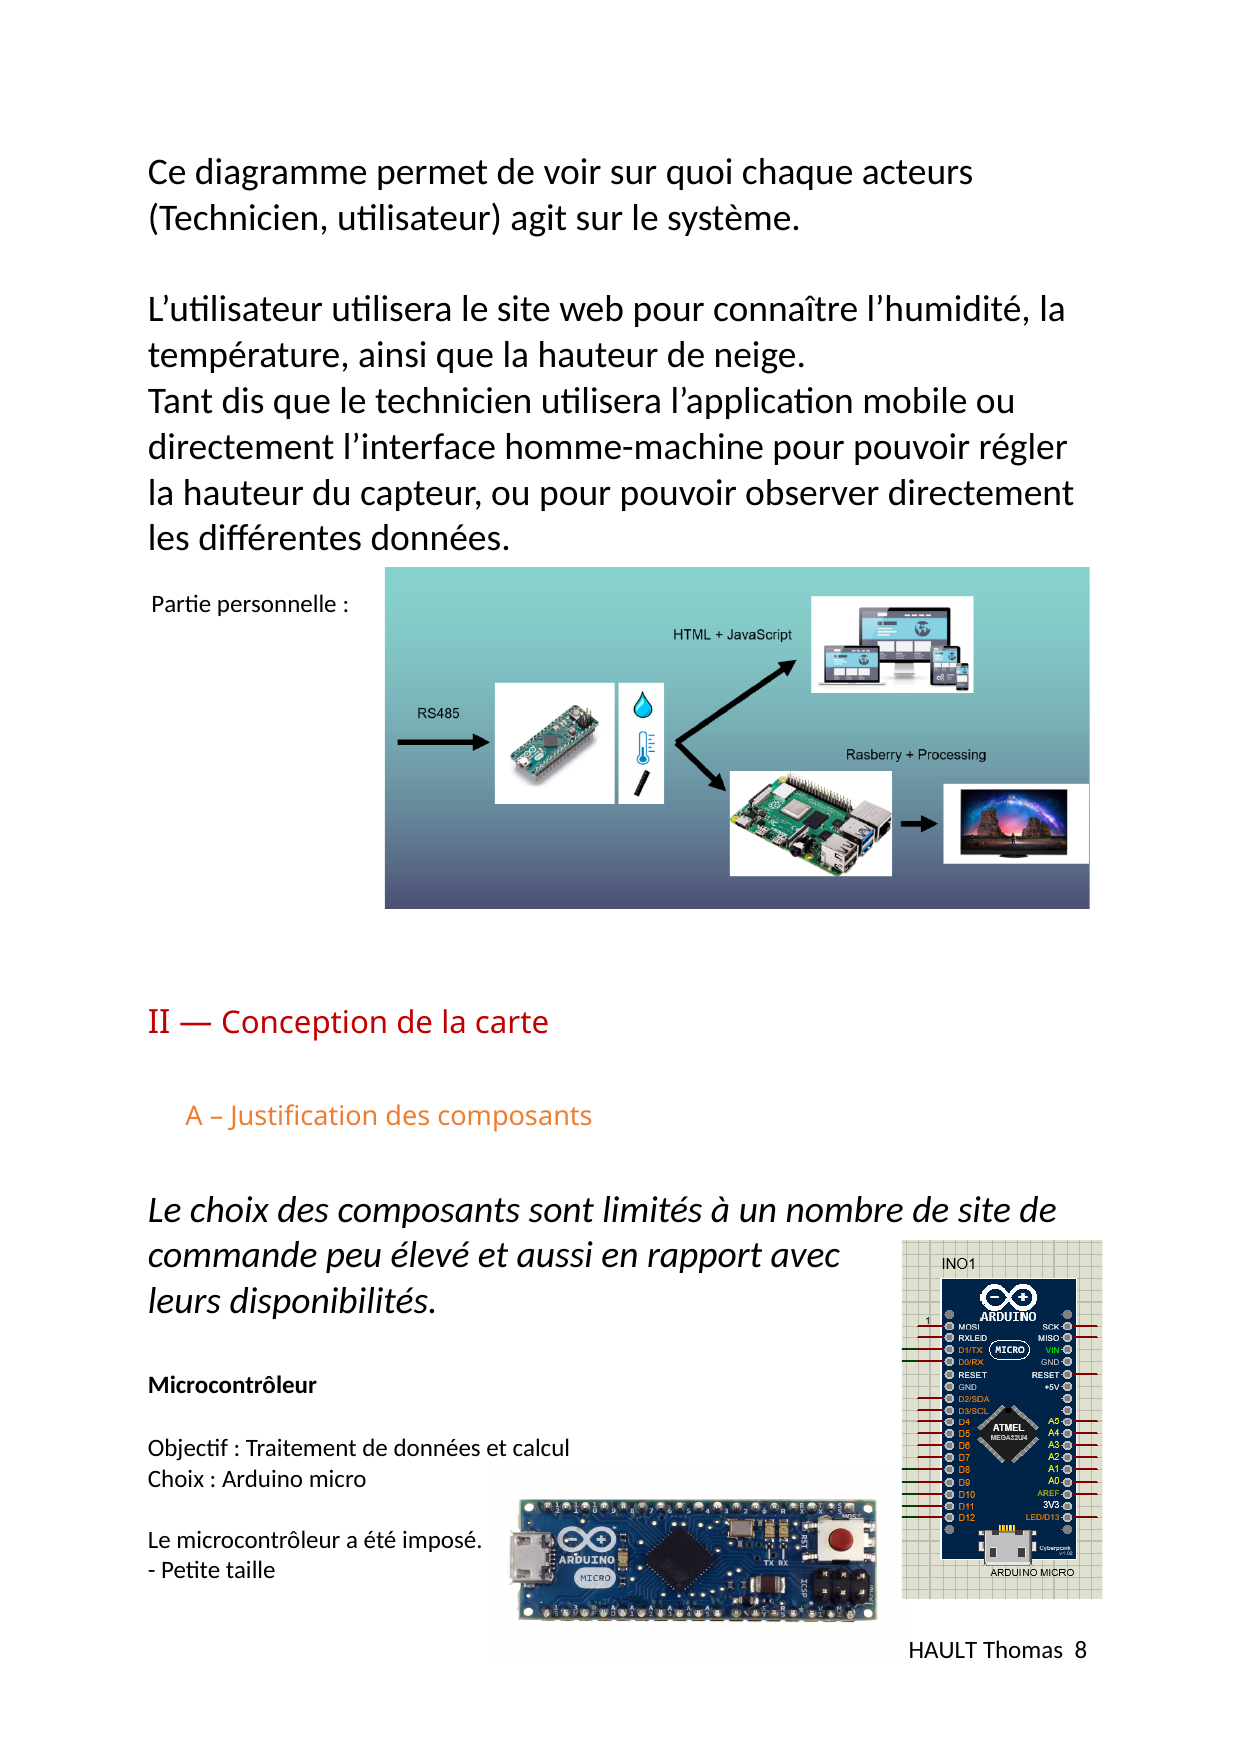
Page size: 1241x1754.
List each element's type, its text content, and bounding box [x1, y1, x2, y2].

text L’utilisateur utilisera le site web pour connaître l’humidité, la température, ainsi que la hauteur de neige. [148, 285, 1093, 377]
subtitle A – Justification des composants [185, 1096, 1093, 1133]
text Ce diagramme permet de voir sur quoi chaque acteurs (Technicien, utilisateur) agit sur le système. [148, 148, 1093, 239]
text Objectif : Traitement de données et calcul [148, 1432, 901, 1463]
text Le choix des composants sont limités à un nombre de site de commande peu élevé et aussi en rapport avec leurs disponibilités. [148, 1186, 1093, 1323]
subtitle II — Conception de la carte [148, 998, 1093, 1043]
text - Petite taille [148, 1554, 487, 1585]
text Choix : Arduino micro [148, 1463, 901, 1493]
picture [487, 1240, 1103, 1658]
text Tant dis que le technicien utilisera l’application mobile ou directement l’interface homme-machine pour pouvoir régler la hauteur du capteur, ou pour pouvoir observer directement les différentes données. [148, 377, 1093, 560]
picture [383, 567, 1089, 908]
text Microcontrôleur [148, 1369, 901, 1402]
text Le microcontrôleur a été imposé. [148, 1524, 487, 1554]
